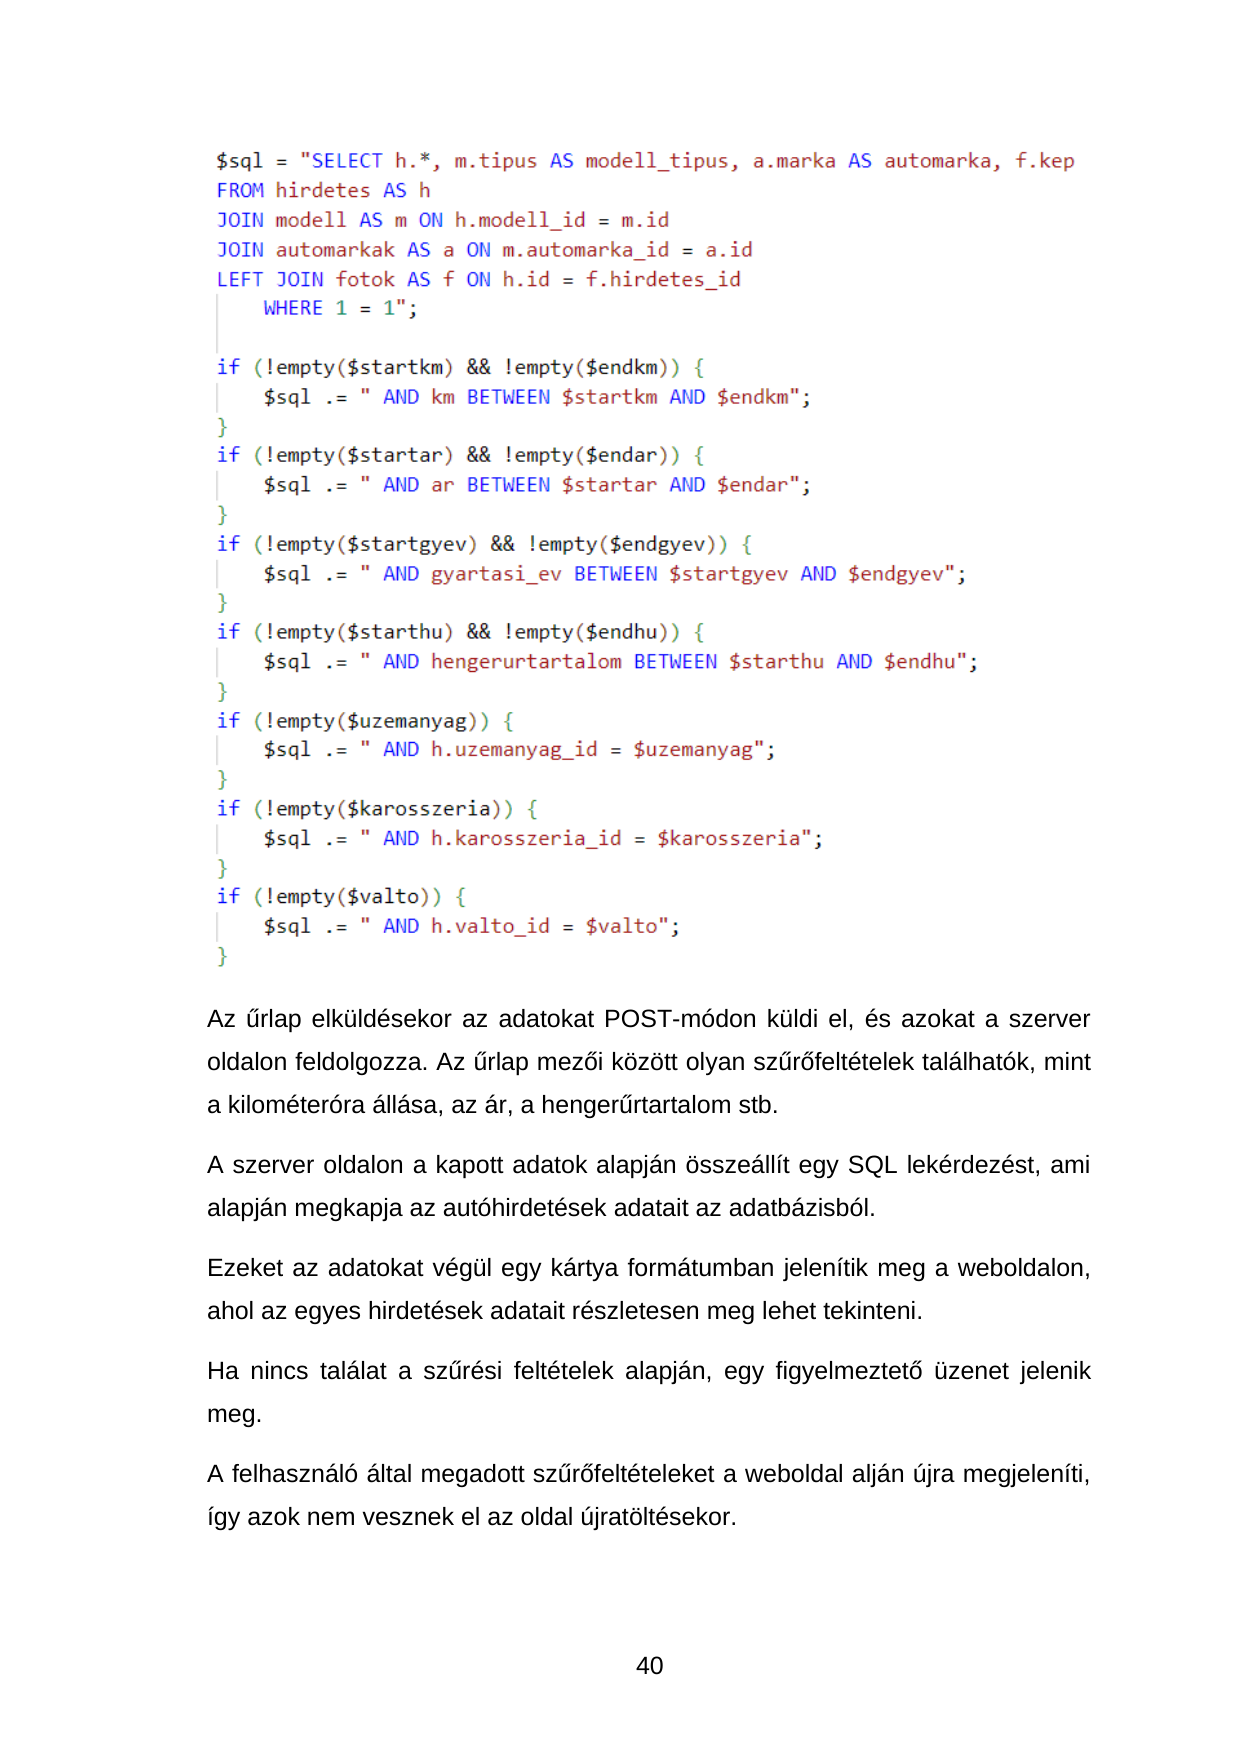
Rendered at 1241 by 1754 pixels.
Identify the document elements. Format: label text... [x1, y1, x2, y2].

text Ha nincs találat a szűrési feltételek alapján, egy figyelmeztető üzenet jelenik meg. [207, 1356, 1092, 1428]
text A felhasználó által megadott szűrőfeltételeket a weboldal alján újra megjeleníti, így azok nem vesznek el az oldal újratöltésekor. [207, 1459, 1092, 1531]
text Az űrlap elküldésekor az adatokat POST-módon küldi el, és azokat a szerver oldalon feldolgozza. Az űrlap mezői között olyan szűrőfeltételek találhatók, mint a kilométeróra állása, az ár, a hengerűrtartalom stb. [207, 1004, 1092, 1119]
text Ezeket az adatokat végül egy kártya formátumban jelenítik meg a weboldalon, ahol az egyes hirdetések adatait részletesen meg lehet tekinteni. [207, 1253, 1092, 1325]
picture [206, 147, 1093, 973]
text A szerver oldalon a kapott adatok alapján összeállít egy SQL lekérdezést, ami alapján megkapja az autóhirdetések adatait az adatbázisból. [207, 1150, 1092, 1222]
